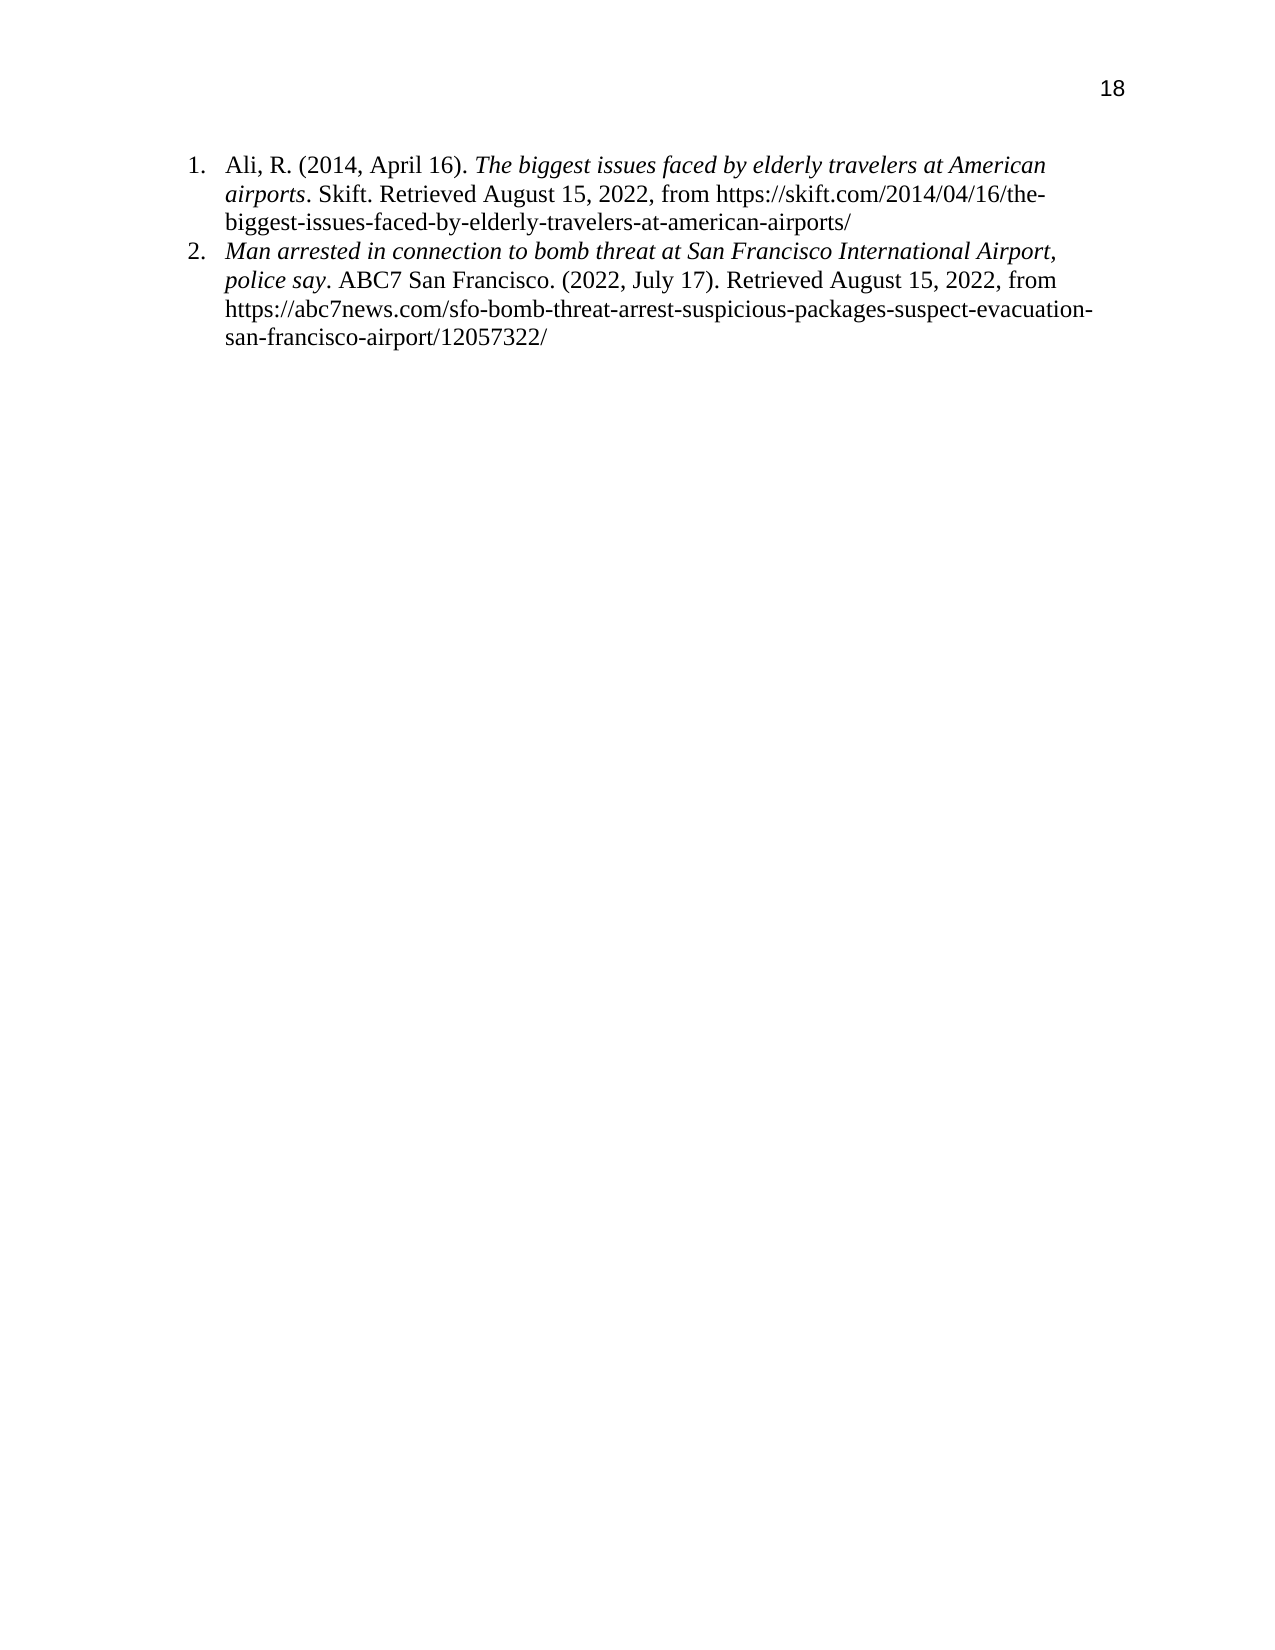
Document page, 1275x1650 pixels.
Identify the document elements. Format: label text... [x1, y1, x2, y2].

list Ali, R. (2014, April 16). The biggest issues faced by elderly travelers at American airports. Skift. Retrieved August 15, 2022, from https://skift.com/2014/04/16/the-biggest-issues-faced-by-elderly-travelers-at-american-airports/ [187, 150, 1125, 236]
list Man arrested in connection to bomb threat at San Francisco International Airport, police say. ABC7 San Francisco. (2022, July 17). Retrieved August 15, 2022, from https://abc7news.com/sfo-bomb-threat-arrest-suspicious-packages-suspect-evacuation-san-francisco-airport/12057322/ [187, 236, 1125, 351]
